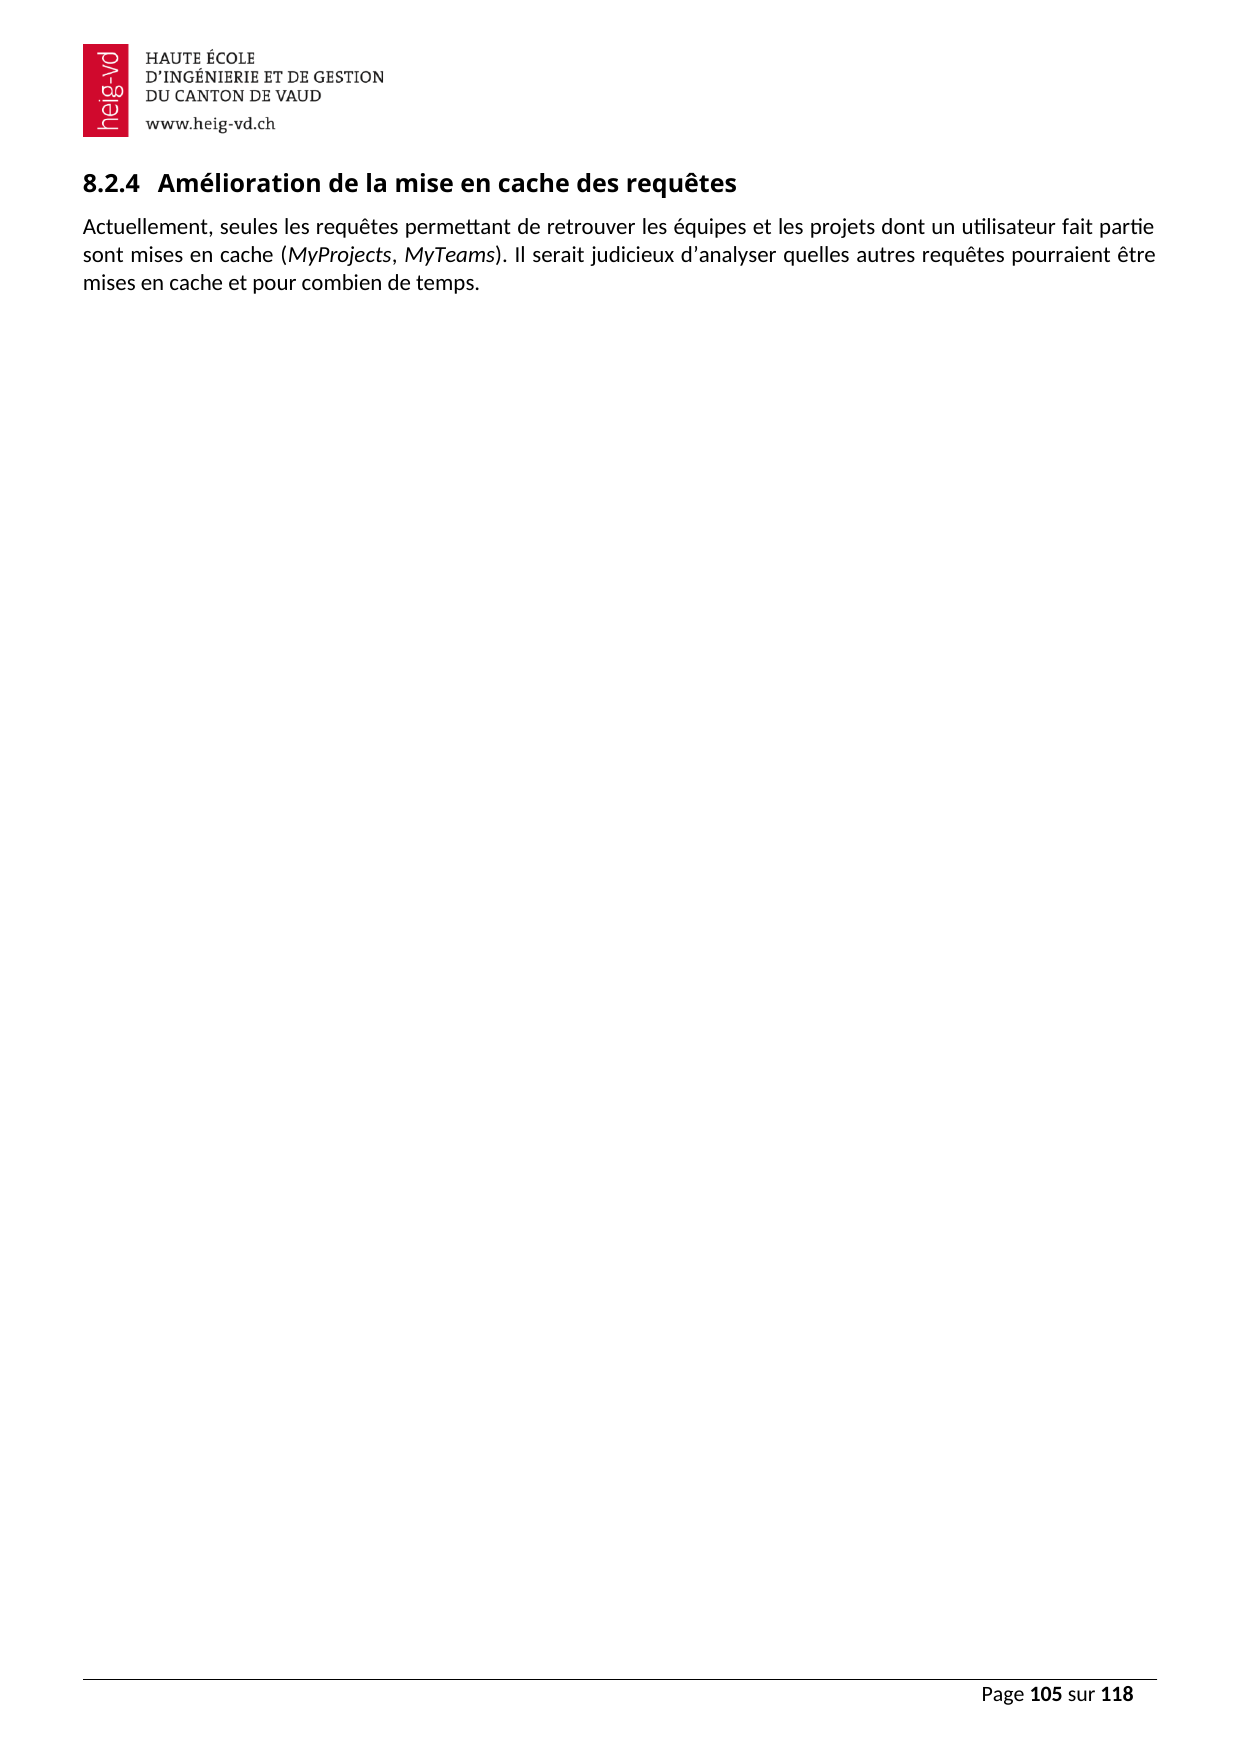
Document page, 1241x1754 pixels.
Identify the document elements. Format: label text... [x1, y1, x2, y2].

picture [83, 44, 384, 137]
subtitle Amélioration de la mise en cache des requêtes [83, 165, 1157, 199]
text Actuellement, seules les requêtes permettant de retrouver les équipes et les projets dont un utilisateur fait partie sont mises en cache (MyProjects, MyTeams). Il serait judicieux d’analyser quelles autres requêtes pourraient être mises en cache et pour combien de temps. [83, 212, 1157, 296]
